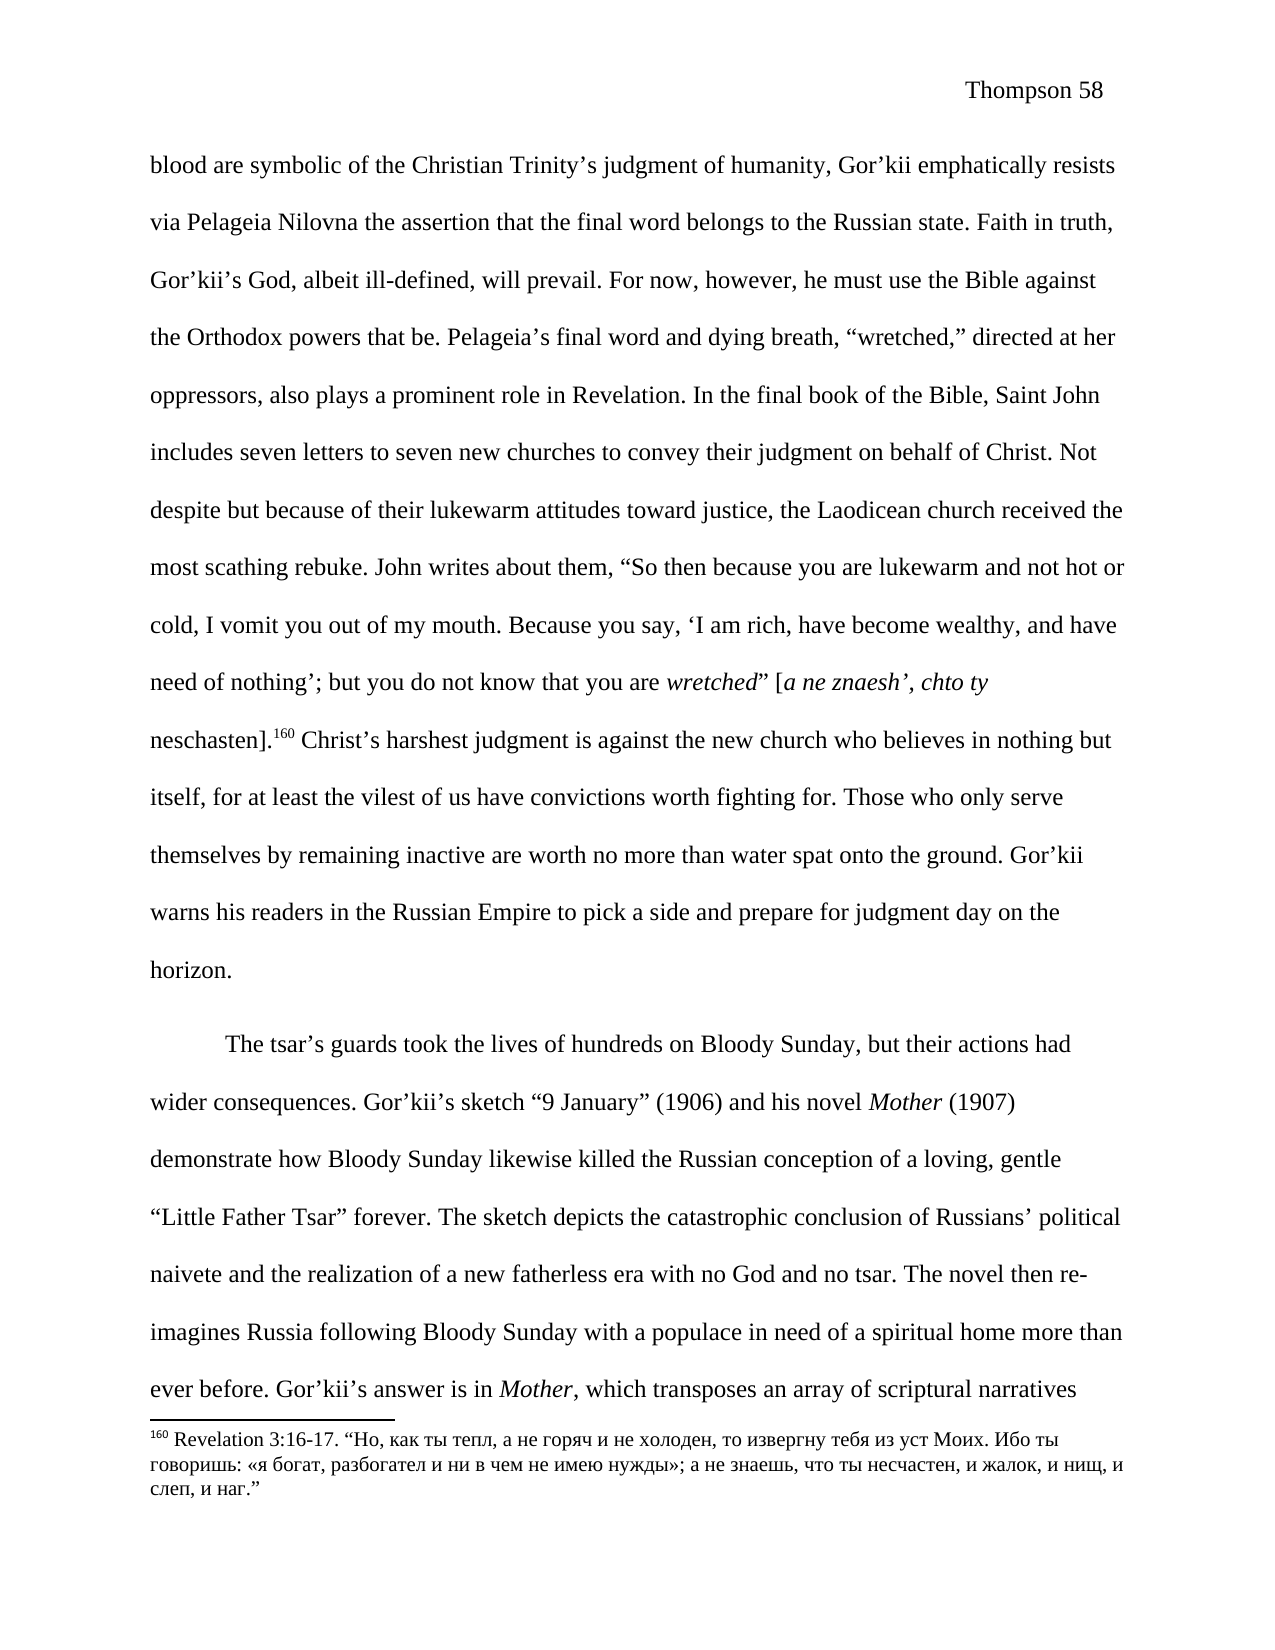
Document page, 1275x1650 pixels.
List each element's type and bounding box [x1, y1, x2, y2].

text [150, 1029, 1125, 1403]
text [150, 150, 1125, 984]
